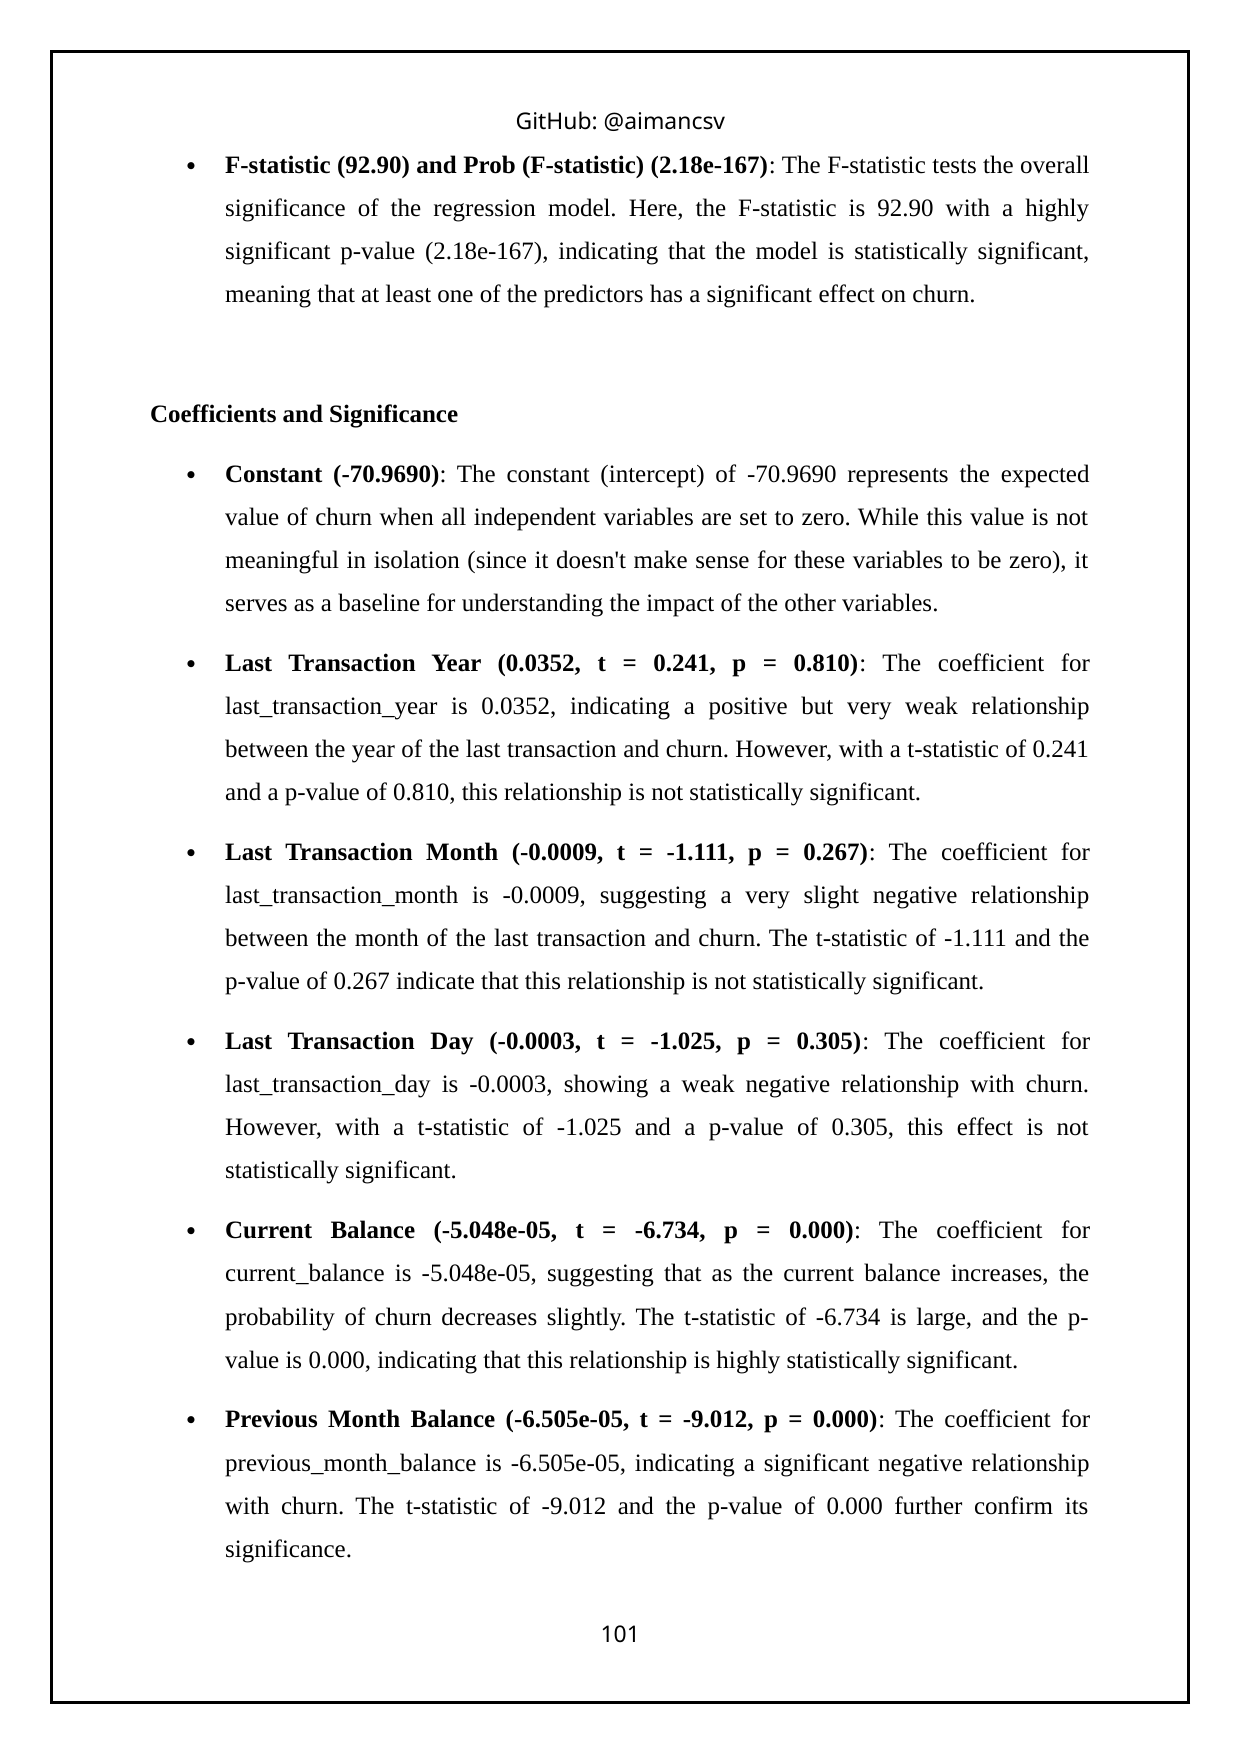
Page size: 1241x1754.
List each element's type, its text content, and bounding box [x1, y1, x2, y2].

list Last Transaction Year (0.0352, t = 0.241, p = 0.810): The coefficient for last_transaction_year is 0.0352, indicating a positive but very weak relationship between the year of the last transaction and churn. However, with a t-statistic of 0.241 and a p-value of 0.810, this relationship is not statistically significant. [187, 648, 1090, 806]
list Previous Month Balance (-6.505e-05, t = -9.012, p = 0.000): The coefficient for previous_month_balance is -6.505e-05, indicating a significant negative relationship with churn. The t-statistic of -9.012 and the p-value of 0.000 further confirm its significance. [187, 1404, 1090, 1563]
list Last Transaction Day (-0.0003, t = -1.025, p = 0.305): The coefficient for last_transaction_day is -0.0003, showing a weak negative relationship with churn. However, with a t-statistic of -1.025 and a p-value of 0.305, this effect is not statistically significant. [187, 1026, 1090, 1184]
text Coefficients and Significance [150, 399, 1090, 428]
list F-statistic (92.90) and Prob (F-statistic) (2.18e-167): The F-statistic tests the overall significance of the regression model. Here, the F-statistic is 92.90 with a highly significant p-value (2.18e-167), indicating that the model is statistically significant, meaning that at least one of the predictors has a significant effect on churn. [187, 150, 1090, 308]
list Current Balance (-5.048e-05, t = -6.734, p = 0.000): The coefficient for current_balance is -5.048e-05, suggesting that as the current balance increases, the probability of churn decreases slightly. The t-statistic of -6.734 is large, and the p-value is 0.000, indicating that this relationship is highly statistically significant. [187, 1215, 1090, 1373]
list Constant (-70.9690): The constant (intercept) of -70.9690 represents the expected value of churn when all independent variables are set to zero. While this value is not meaningful in isolation (since it doesn't make sense for these variables to be zero), it serves as a baseline for understanding the impact of the other variables. [187, 459, 1090, 617]
list Last Transaction Month (-0.0009, t = -1.111, p = 0.267): The coefficient for last_transaction_month is -0.0009, suggesting a very slight negative relationship between the month of the last transaction and churn. The t-statistic of -1.111 and the p-value of 0.267 indicate that this relationship is not statistically significant. [187, 837, 1090, 995]
